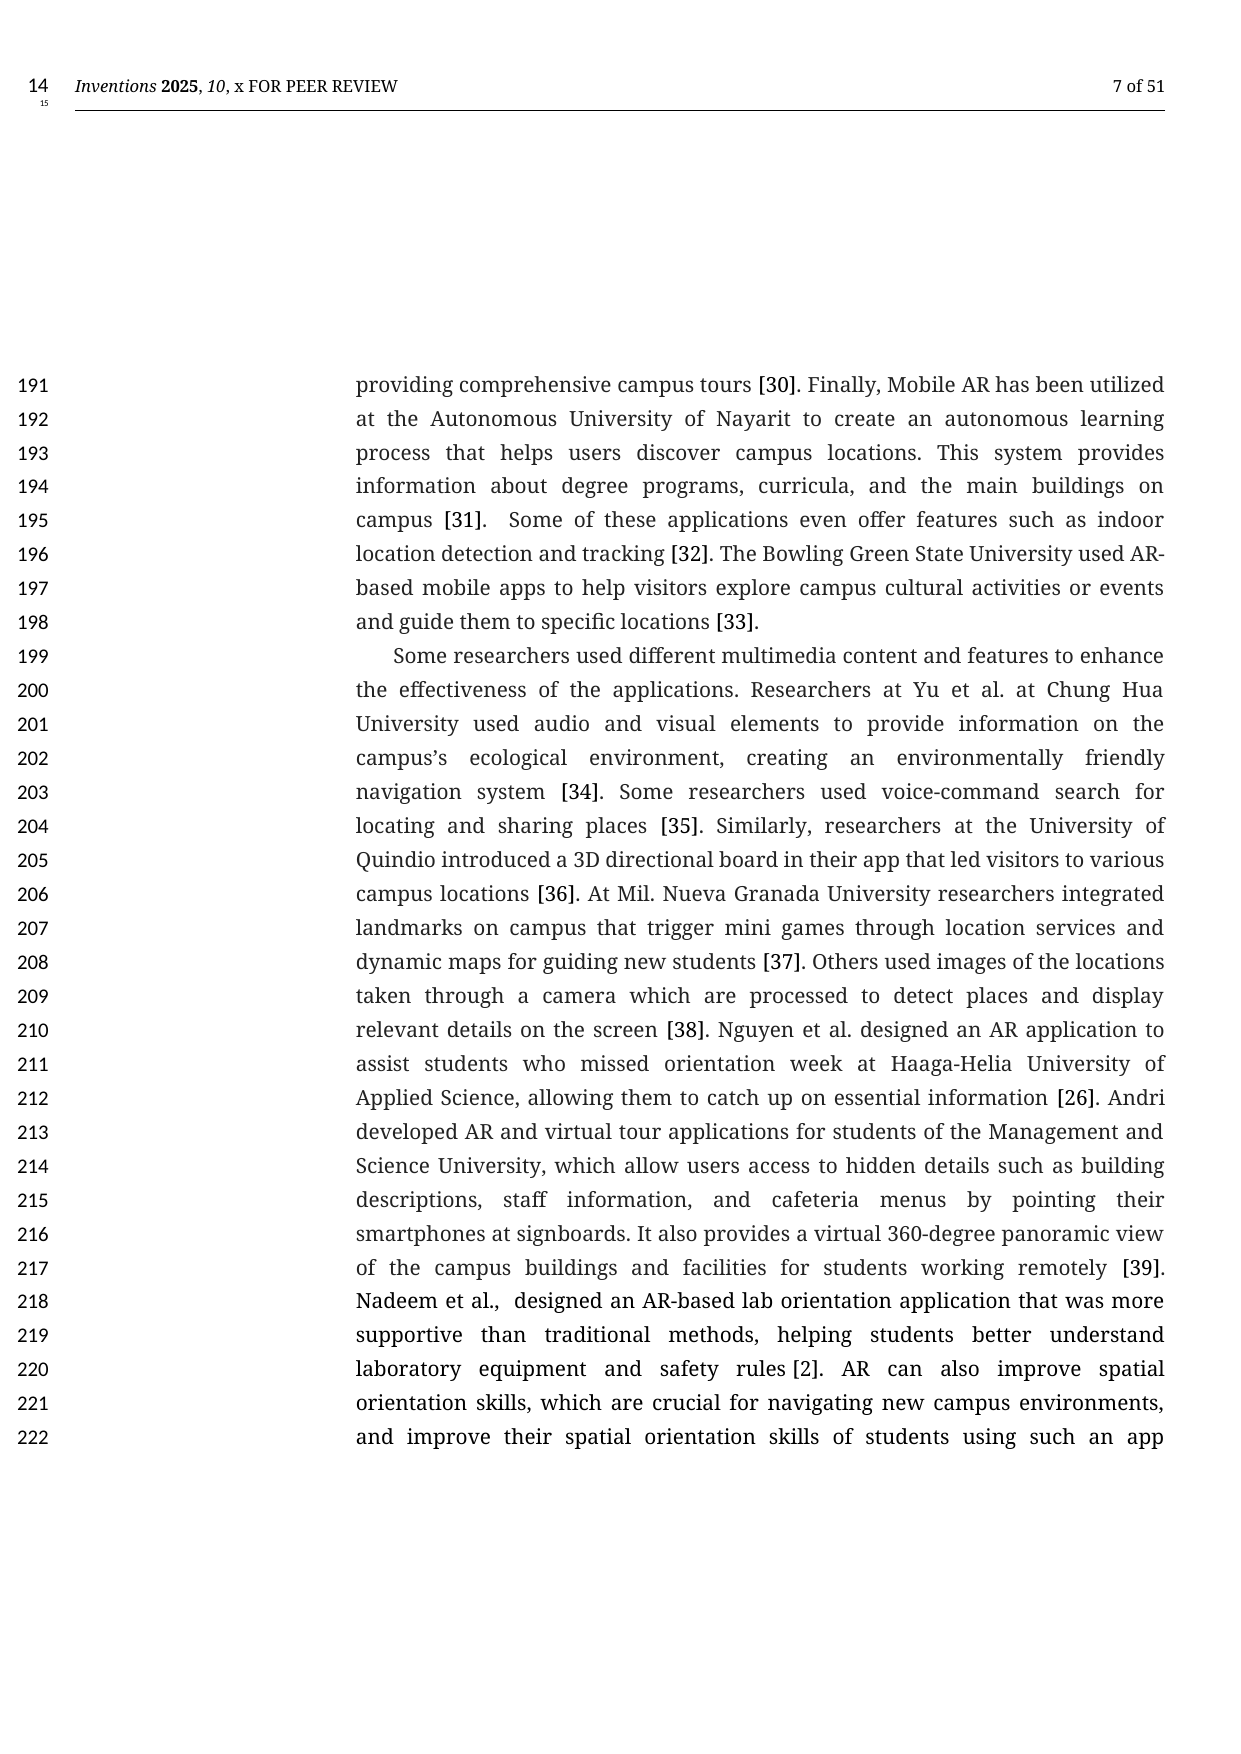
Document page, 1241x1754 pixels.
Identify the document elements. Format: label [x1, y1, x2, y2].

text [356, 639, 1165, 1454]
text [356, 367, 1165, 639]
